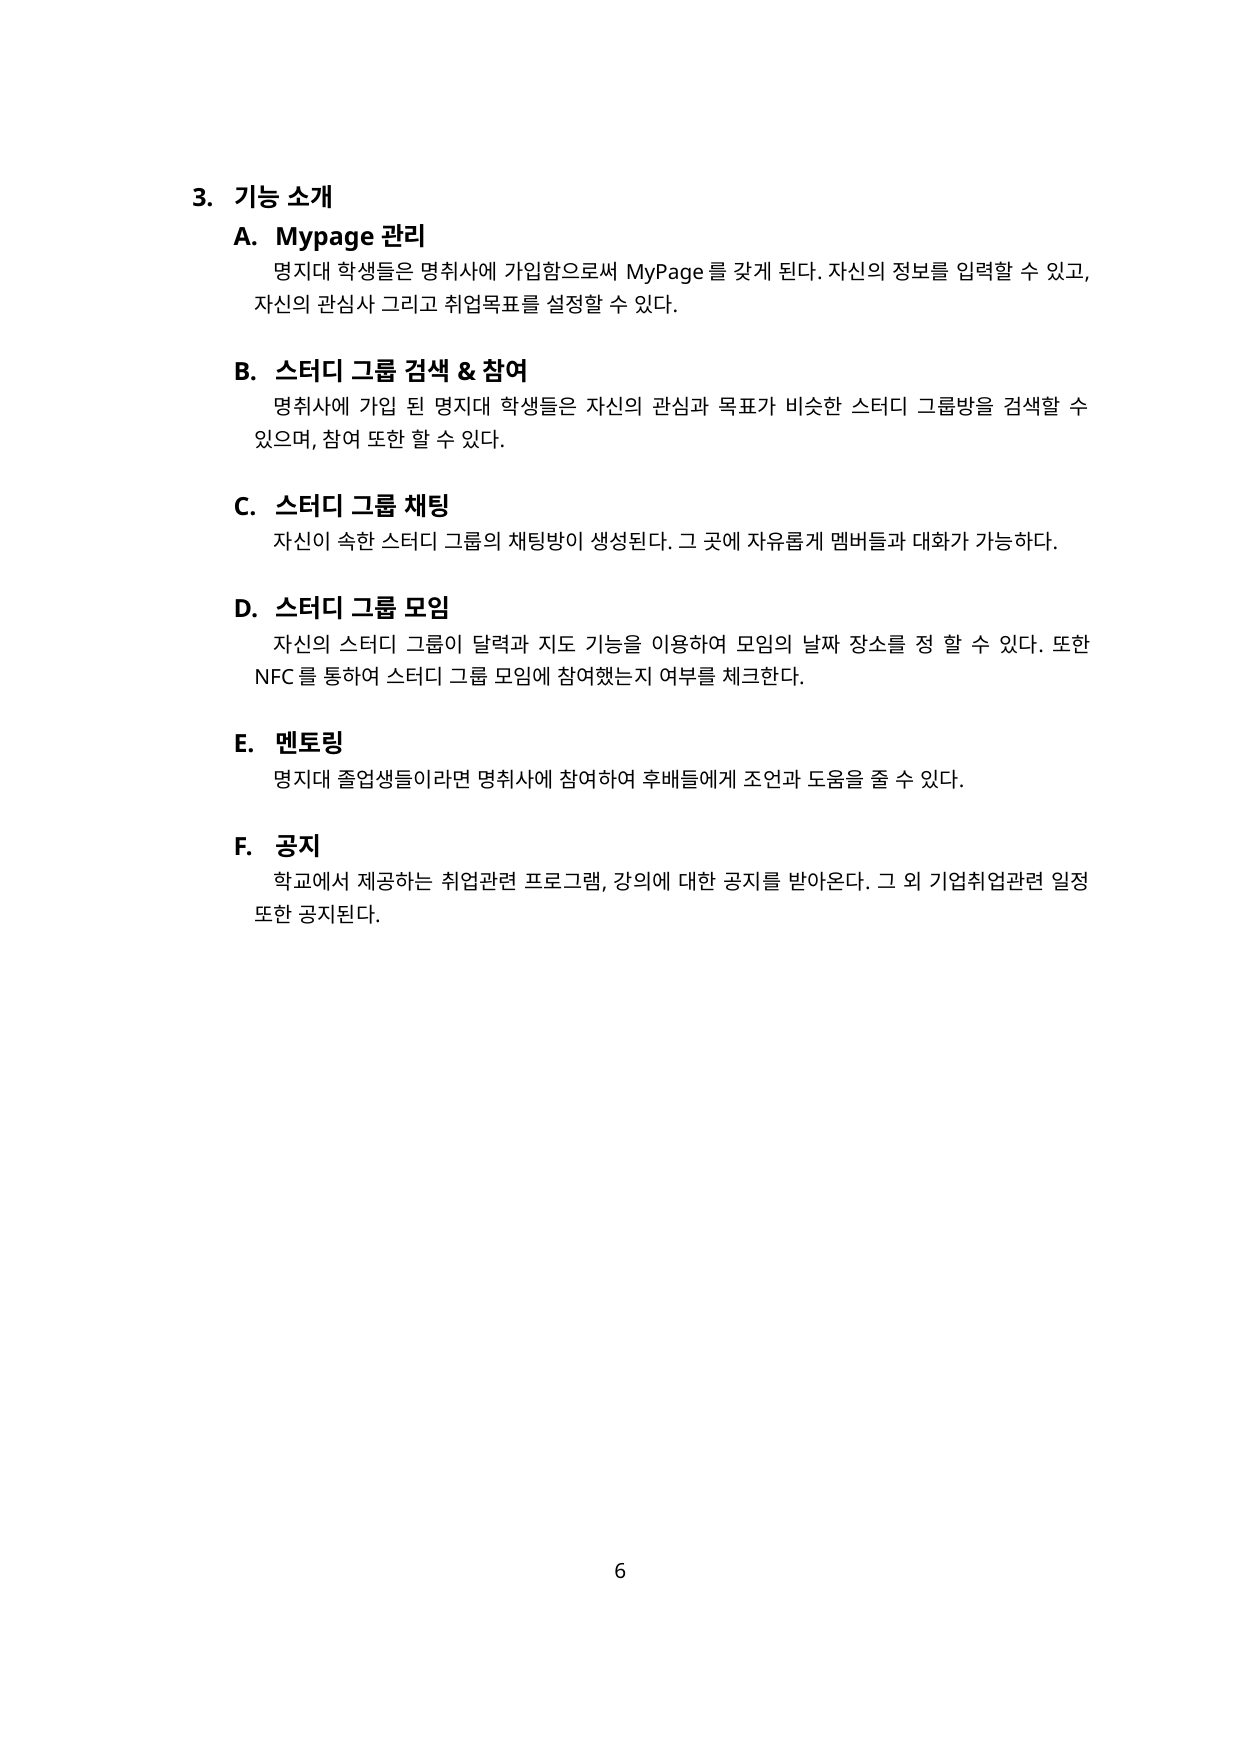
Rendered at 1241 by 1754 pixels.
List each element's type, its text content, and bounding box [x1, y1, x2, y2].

list Mypage 관리 [233, 216, 1090, 252]
text 명지대 졸업생들이라면 명취사에 참여하여 후배들에게 조언과 도움을 줄 수 있다. [254, 763, 1090, 793]
list 공지 [233, 826, 1090, 862]
text 기능 소개 [192, 177, 1090, 213]
text 자신의 스터디 그룹이 달력과 지도 기능을 이용하여 모임의 날짜 장소를 정 할 수 있다. 또한 NFC를 통하여 스터디 그룹 모임에 참여했는지 여부를 체크한다. [254, 628, 1090, 691]
list 스터디 그룹 검색 & 참여 [233, 351, 1090, 388]
text 자신이 속한 스터디 그룹의 채팅방이 생성된다. 그 곳에 자유롭게 멤버들과 대화가 가능하다. [254, 525, 1090, 556]
text 학교에서 제공하는 취업관련 프로그램, 강의에 대한 공지를 받아온다. 그 외 기업취업관련 일정 또한 공지된다. [254, 865, 1090, 928]
text 명지대 학생들은 명취사에 가입함으로써 MyPage를 갖게 된다. 자신의 정보를 입력할 수 있고, 자신의 관심사 그리고 취업목표를 설정할 수 있다. [254, 255, 1090, 318]
list 스터디 그룹 모임 [233, 589, 1090, 625]
text 명취사에 가입 된 명지대 학생들은 자신의 관심과 목표가 비슷한 스터디 그룹방을 검색할 수 있으며, 참여 또한 할 수 있다. [254, 390, 1090, 453]
list 스터디 그룹 채팅 [233, 486, 1090, 523]
list 멘토링 [233, 724, 1090, 760]
